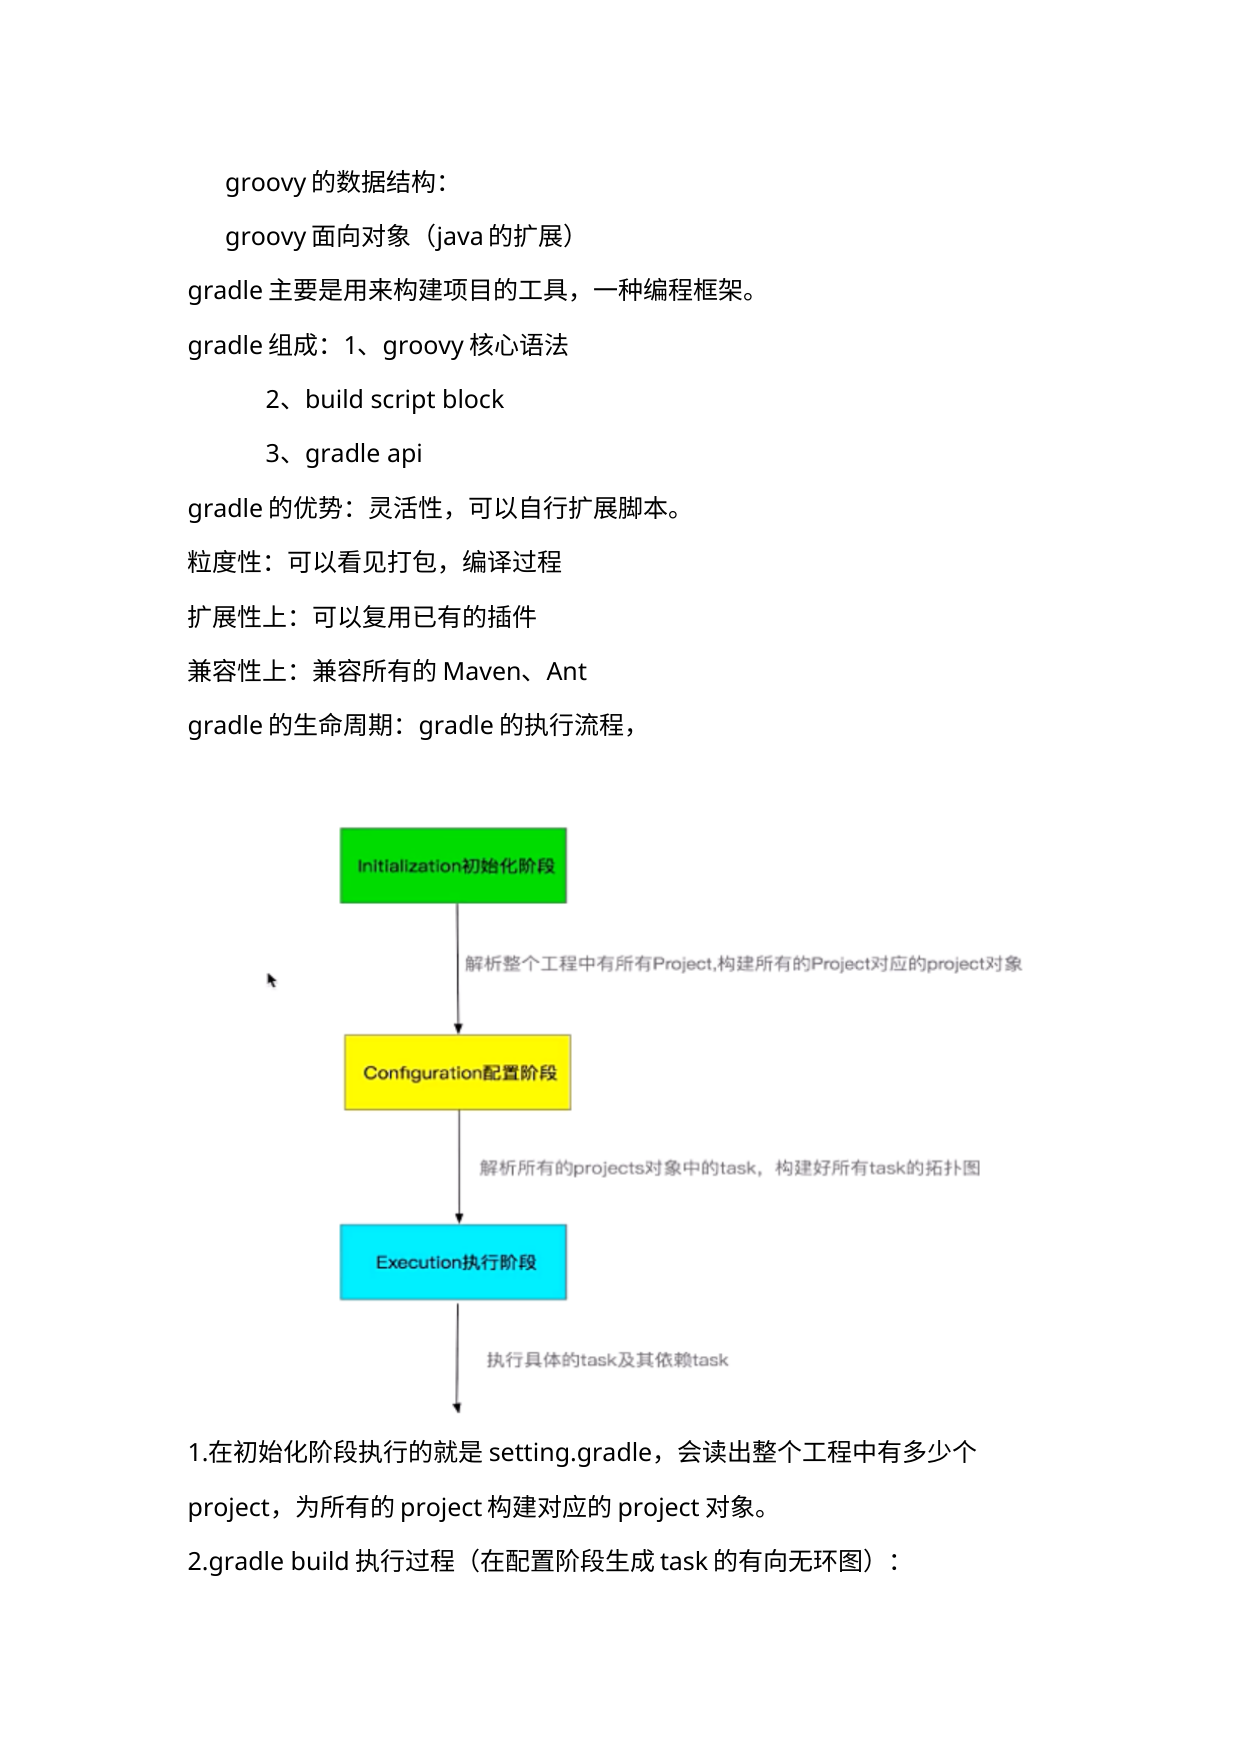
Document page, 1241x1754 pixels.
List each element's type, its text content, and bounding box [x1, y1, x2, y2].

text groovy面向对象（java的扩展） [225, 216, 1053, 253]
text 1.在初始化阶段执行的就是setting.gradle，会读出整个工程中有多少个project，为所有的project构建对应的project对象。 [187, 1433, 1053, 1523]
text 2.gradle build执行过程（在配置阶段生成task的有向无环图）： [187, 1541, 1053, 1578]
text 扩展性上：可以复用已有的插件 [187, 597, 1053, 633]
text 粒度性：可以看见打包，编译过程 [187, 543, 1053, 579]
text 3、gradle api [187, 434, 1053, 470]
text groovy的数据结构： [225, 162, 1053, 198]
text 兼容性上：兼容所有的Maven、Ant [187, 651, 1053, 688]
text 2、build script block [187, 379, 1053, 416]
picture [187, 760, 1053, 1417]
text gradle的优势：灵活性，可以自行扩展脚本。 [187, 488, 1053, 524]
text gradle组成：1、groovy核心语法 [187, 325, 1053, 361]
text gradle主要是用来构建项目的工具，一种编程框架。 [187, 271, 1053, 307]
text gradle的生命周期：gradle的执行流程， [187, 706, 1053, 742]
